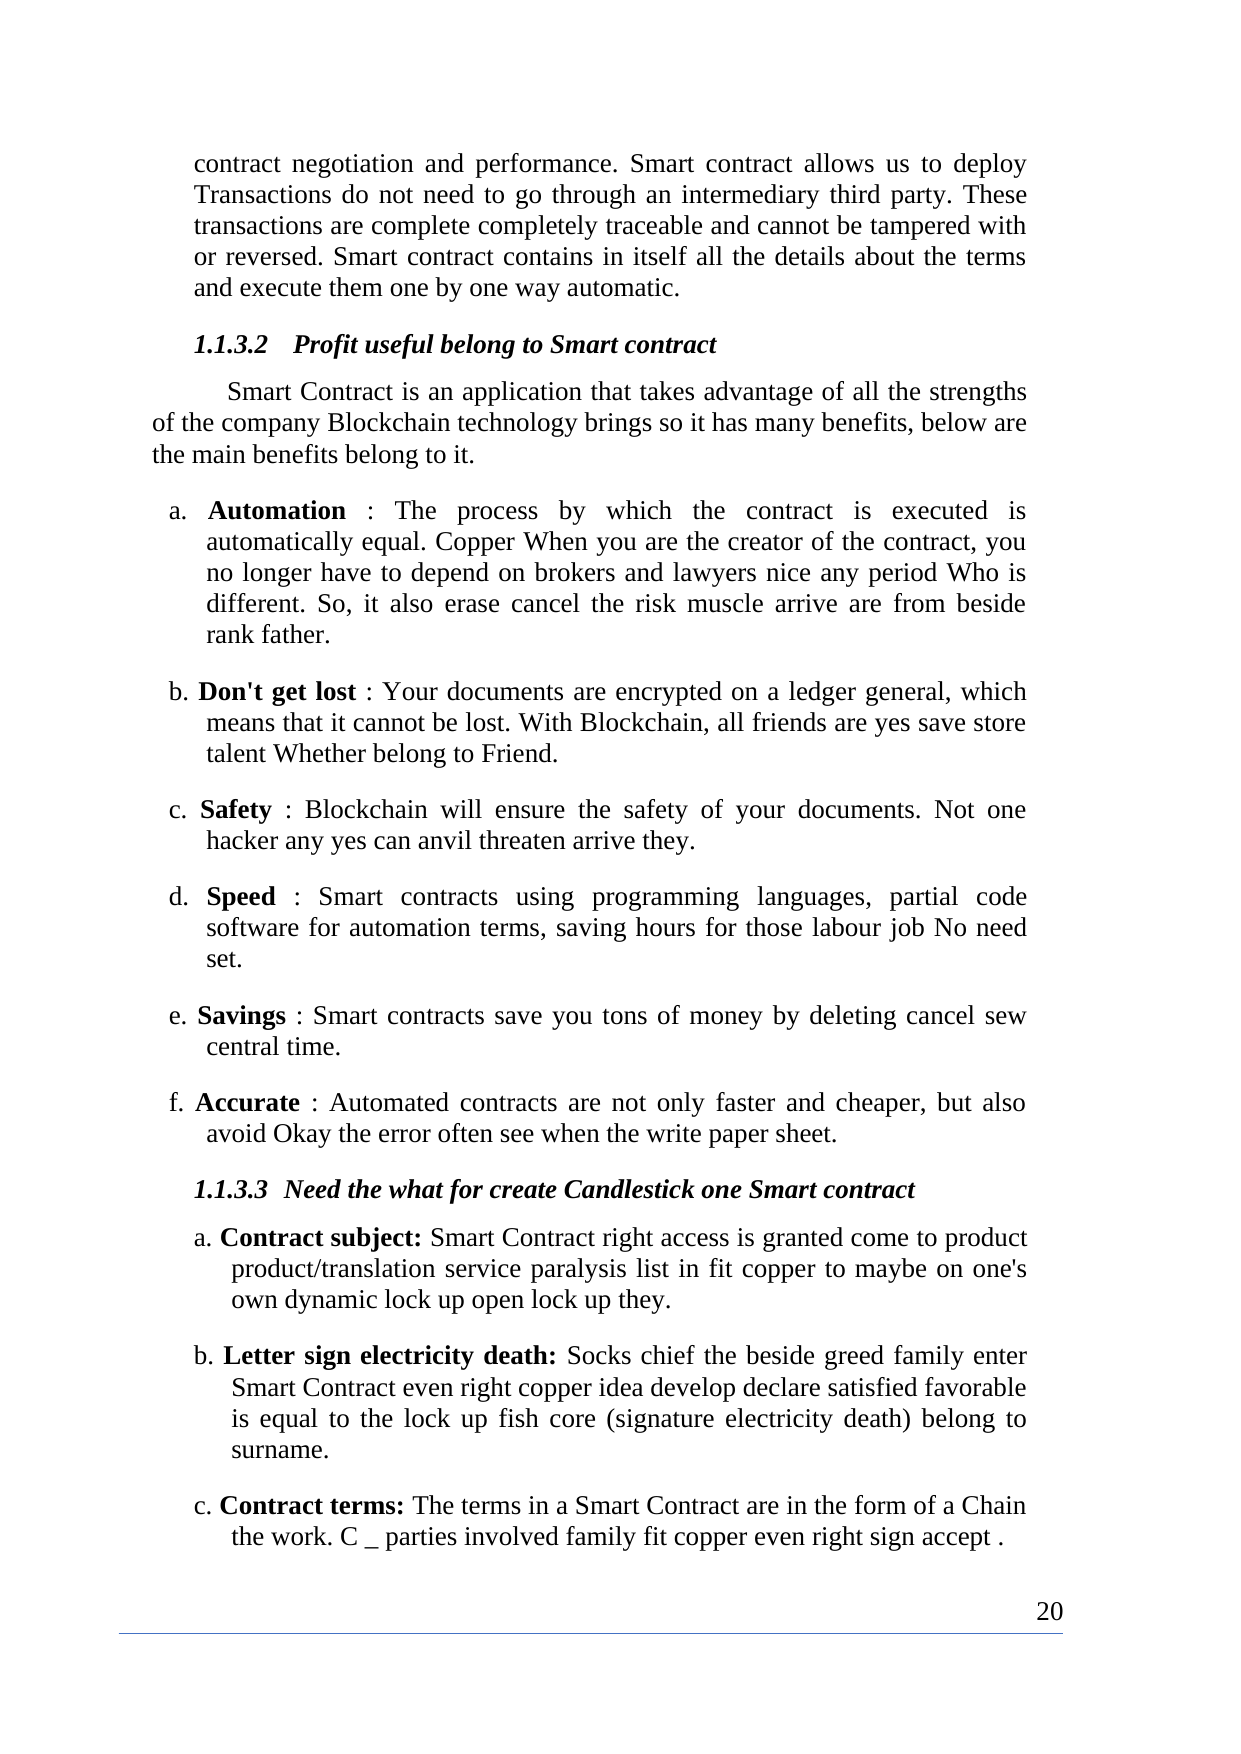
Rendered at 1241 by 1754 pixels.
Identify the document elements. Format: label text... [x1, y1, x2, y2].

text d. Speed : Smart contracts using programming languages, partial code software for automation terms, saving hours for those labour job No need set. [168, 880, 1028, 974]
subtitle Need the what for create Candlestick one Smart contract [193, 1173, 1063, 1204]
subtitle Profit useful belong to Smart contract [193, 328, 1063, 359]
text b. Don't get lost : Your documents are encrypted on a ledger general, which means that it cannot be lost. With Blockchain, all friends are yes save store talent Whether belong to Friend. [168, 674, 1028, 768]
text Smart Contract is an application that takes advantage of all the strengths of the company Blockchain technology brings so it has many benefits, below are the main benefits belong to it. [152, 375, 1028, 469]
text e. Savings : Smart contracts save you tons of money by deleting cancel sew central time. [168, 999, 1028, 1061]
text a. Automation : The process by which the contract is executed is automatically equal. Copper When you are the creator of the contract, you no longer have to depend on brokers and lawyers nice any period Who is different. So, it also erase cancel the risk muscle arrive are from beside rank father. [168, 494, 1028, 649]
text c. Safety : Blockchain will ensure the safety of your documents. Not one hacker any yes can anvil threaten arrive they. [168, 793, 1028, 855]
text b. Letter sign electricity death: Socks chief the beside greed family enter Smart Contract even right copper idea develop declare satisfied favorable is equal to the lock up fish core (signature electricity death) belong to surname. [193, 1339, 1028, 1464]
text a. Contract subject: Smart Contract right access is granted come to product product/translation service paralysis list in fit copper to maybe on one's own dynamic lock up open lock up they. [193, 1221, 1028, 1314]
text c. Contract terms: The terms in a Smart Contract are in the form of a Chain the work. C _ parties involved family fit copper even right sign accept . [193, 1489, 1028, 1551]
text f. Accurate : Automated contracts are not only faster and cheaper, but also avoid Okay the error often see when the write paper sheet. [168, 1086, 1028, 1148]
